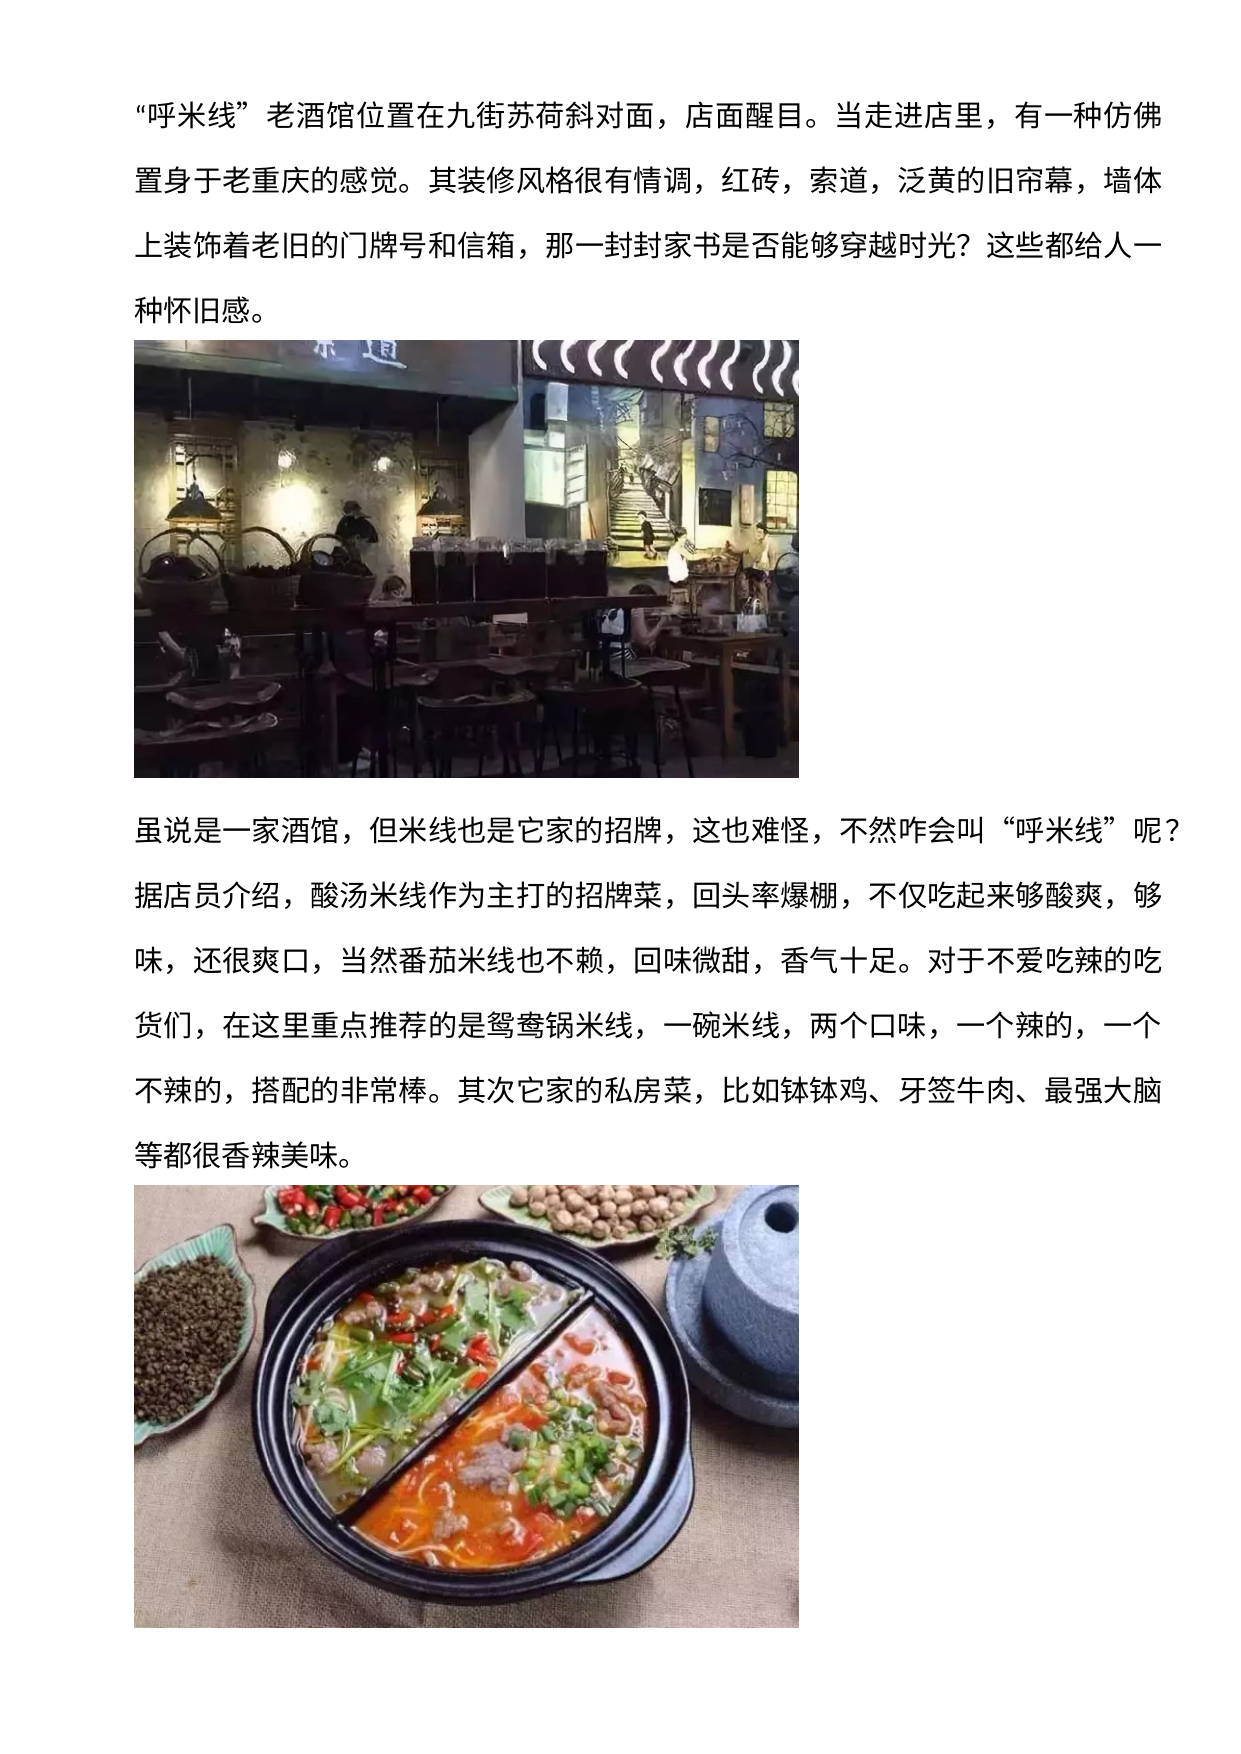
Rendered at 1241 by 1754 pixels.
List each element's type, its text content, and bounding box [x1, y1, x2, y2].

picture [134, 340, 799, 778]
picture [134, 1185, 799, 1628]
text 虽说是一家酒馆，但米线也是它家的招牌，这也难怪，不然咋会叫“呼米线”呢？据店员介绍，酸汤米线作为主打的招牌菜，回头率爆棚，不仅吃起来够酸爽，够味，还很爽口，当然番茄米线也不赖，回味微甜，香气十足。对于不爱吃辣的吃货们，在这里重点推荐的是鸳鸯锅米线，一碗米线，两个口味，一个辣的，一个不辣的，搭配的非常棒。其次它家的私房菜，比如钵钵鸡、牙签牛肉、最强大脑等都很香辣美味。 [134, 796, 1165, 1186]
text “呼米线”老酒馆位置在九街苏荷斜对面，店面醒目。当走进店里，有一种仿佛置身于老重庆的感觉。其装修风格很有情调，红砖，索道，泛黄的旧帘幕，墙体上装饰着老旧的门牌号和信箱，那一封封家书是否能够穿越时光？这些都给人一种怀旧感。 [134, 81, 1165, 341]
